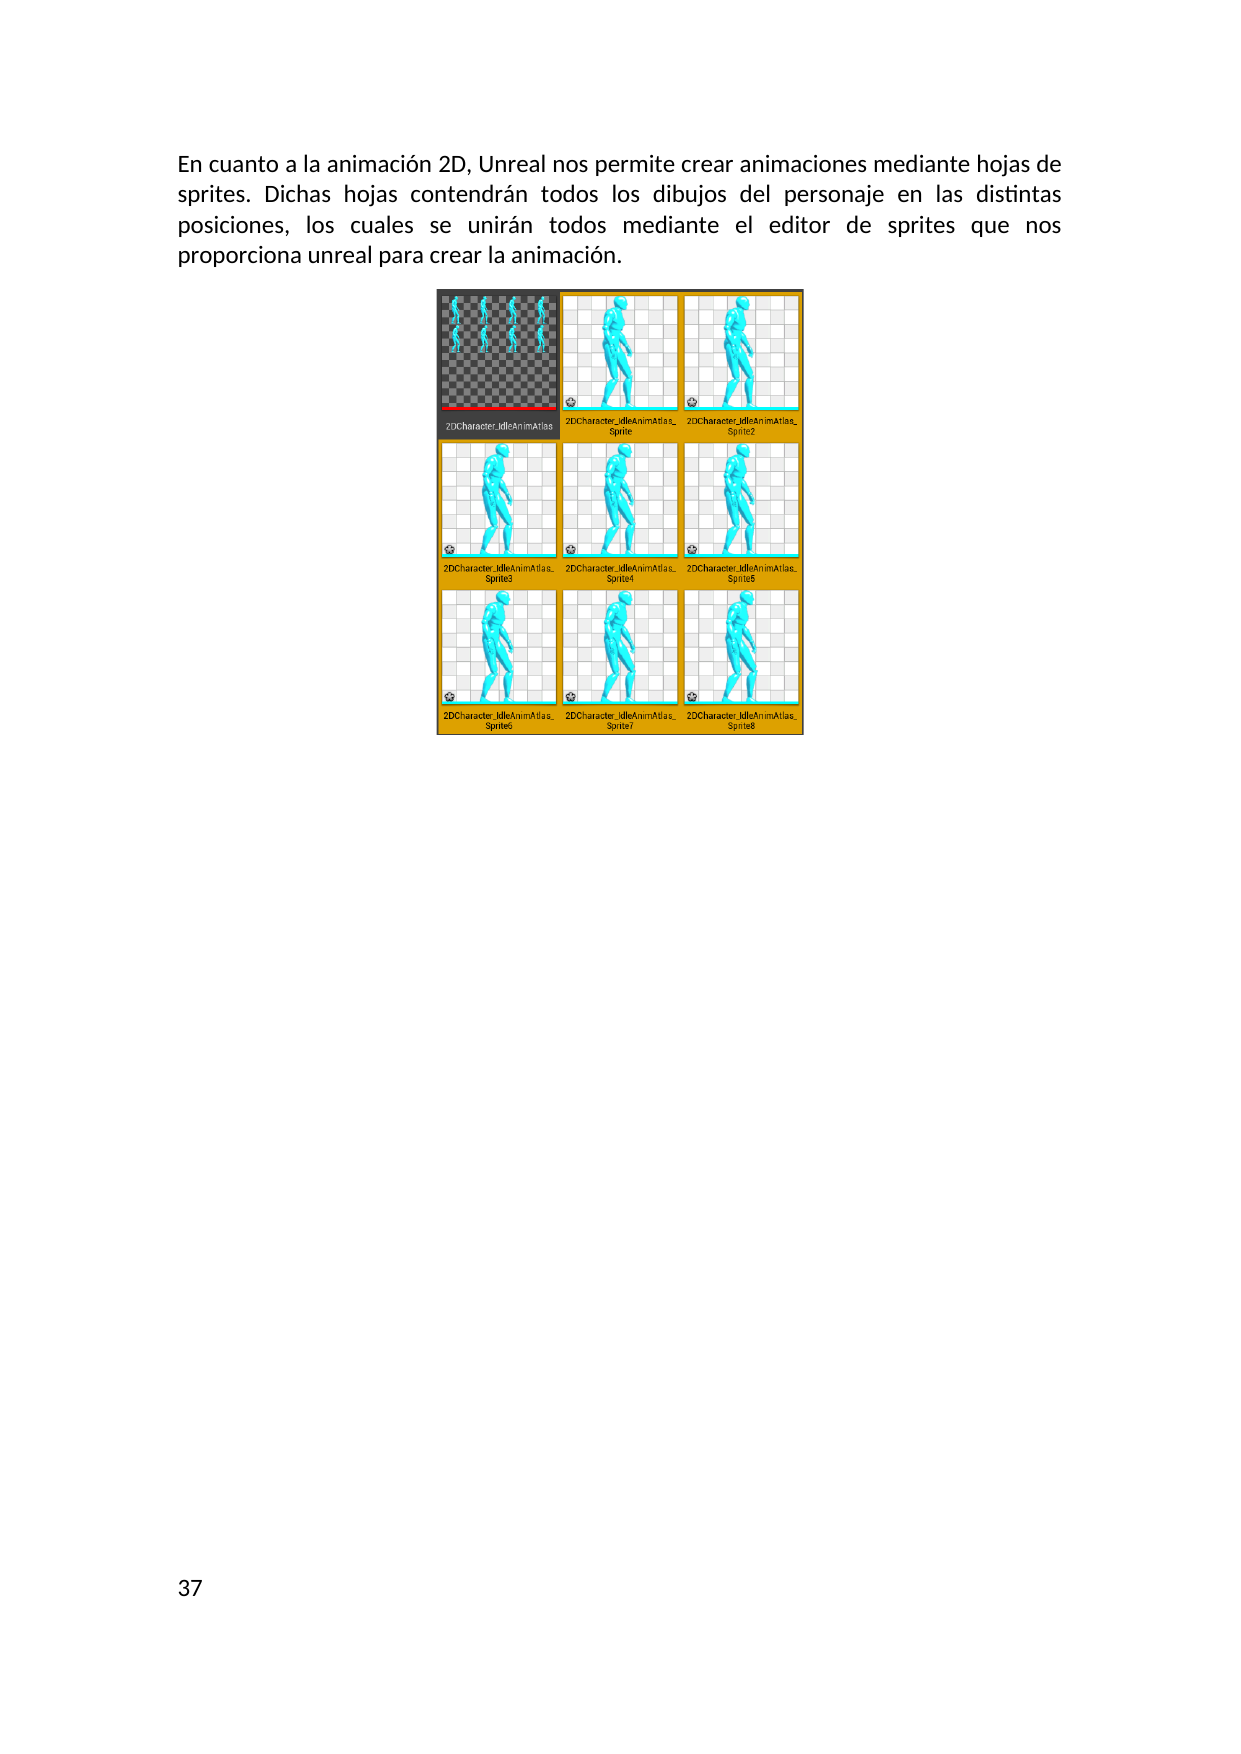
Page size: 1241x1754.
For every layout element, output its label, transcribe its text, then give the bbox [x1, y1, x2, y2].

text En cuanto a la animación 2D, Unreal nos permite crear animaciones mediante hojas de sprites. Dichas hojas contendrán todos los dibujos del personaje en las distintas posiciones, los cuales se unirán todos mediante el editor de sprites que nos proporciona unreal para crear la animación. [177, 148, 1063, 270]
picture [436, 289, 804, 735]
